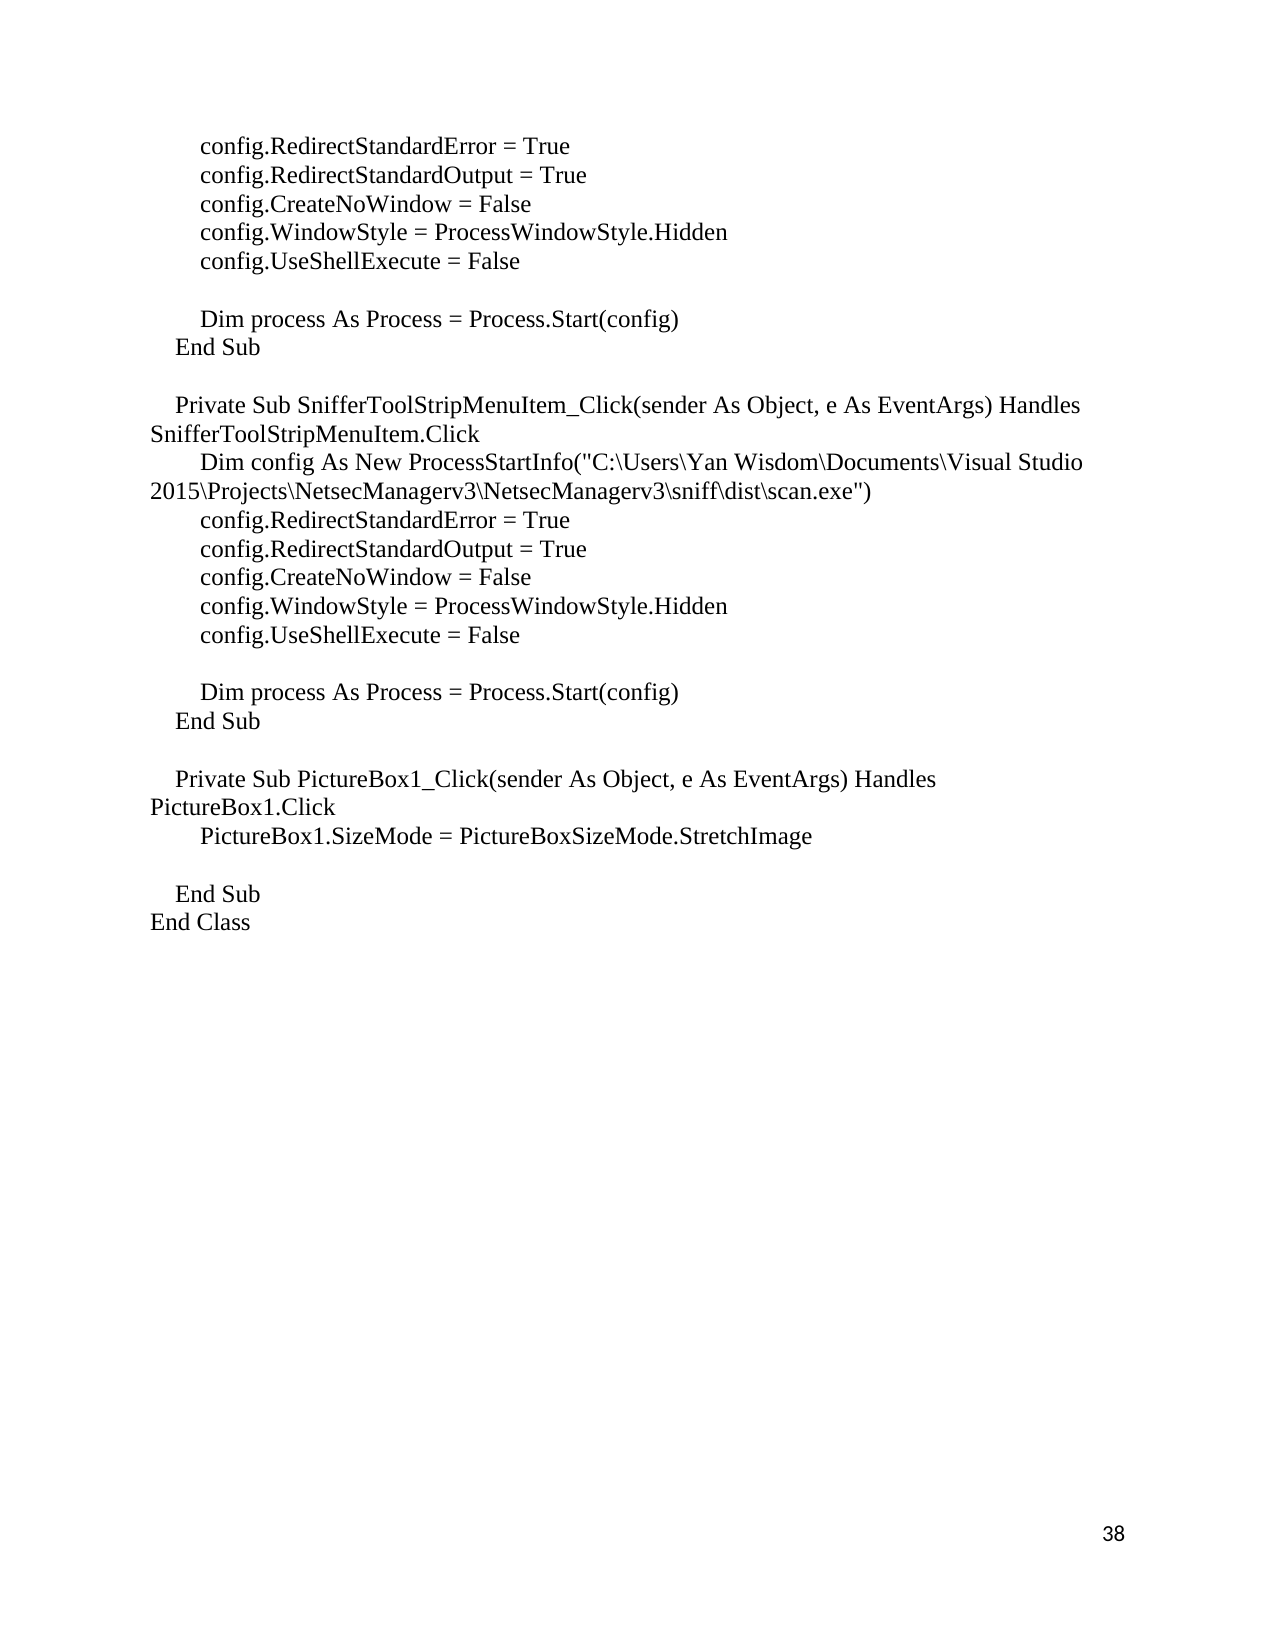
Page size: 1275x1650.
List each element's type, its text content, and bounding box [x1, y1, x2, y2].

text config.UseShellExecute = False [150, 246, 1125, 275]
text End Sub [150, 332, 1125, 361]
text config.CreateNoWindow = False [150, 189, 1125, 217]
text PictureBox1.SizeMode = PictureBoxSizeMode.StretchImage [150, 821, 1125, 850]
text Private Sub SnifferToolStripMenuItem_Click(sender As Object, e As EventArgs) Handles SnifferToolStripMenuItem.Click [150, 390, 1125, 447]
text Dim process As Process = Process.Start(config) [150, 304, 1125, 332]
text Dim config As New ProcessStartInfo("C:\Users\Yan Wisdom\Documents\Visual Studio 2015\Projects\NetsecManagerv3\NetsecManagerv3\sniff\dist\scan.exe") [150, 447, 1125, 505]
text config.WindowStyle = ProcessWindowStyle.Hidden [150, 591, 1125, 620]
text config.RedirectStandardError = True [150, 505, 1125, 534]
text config.RedirectStandardOutput = True [150, 534, 1125, 562]
text End Sub [150, 879, 1125, 907]
text End Class [150, 907, 1125, 936]
text config.RedirectStandardError = True [150, 131, 1125, 160]
text Dim process As Process = Process.Start(config) [150, 677, 1125, 706]
text config.RedirectStandardOutput = True [150, 160, 1125, 189]
text config.WindowStyle = ProcessWindowStyle.Hidden [150, 217, 1125, 246]
text Private Sub PictureBox1_Click(sender As Object, e As EventArgs) Handles PictureBox1.Click [150, 764, 1125, 821]
text config.CreateNoWindow = False [150, 562, 1125, 591]
text config.UseShellExecute = False [150, 620, 1125, 649]
text End Sub [150, 706, 1125, 735]
